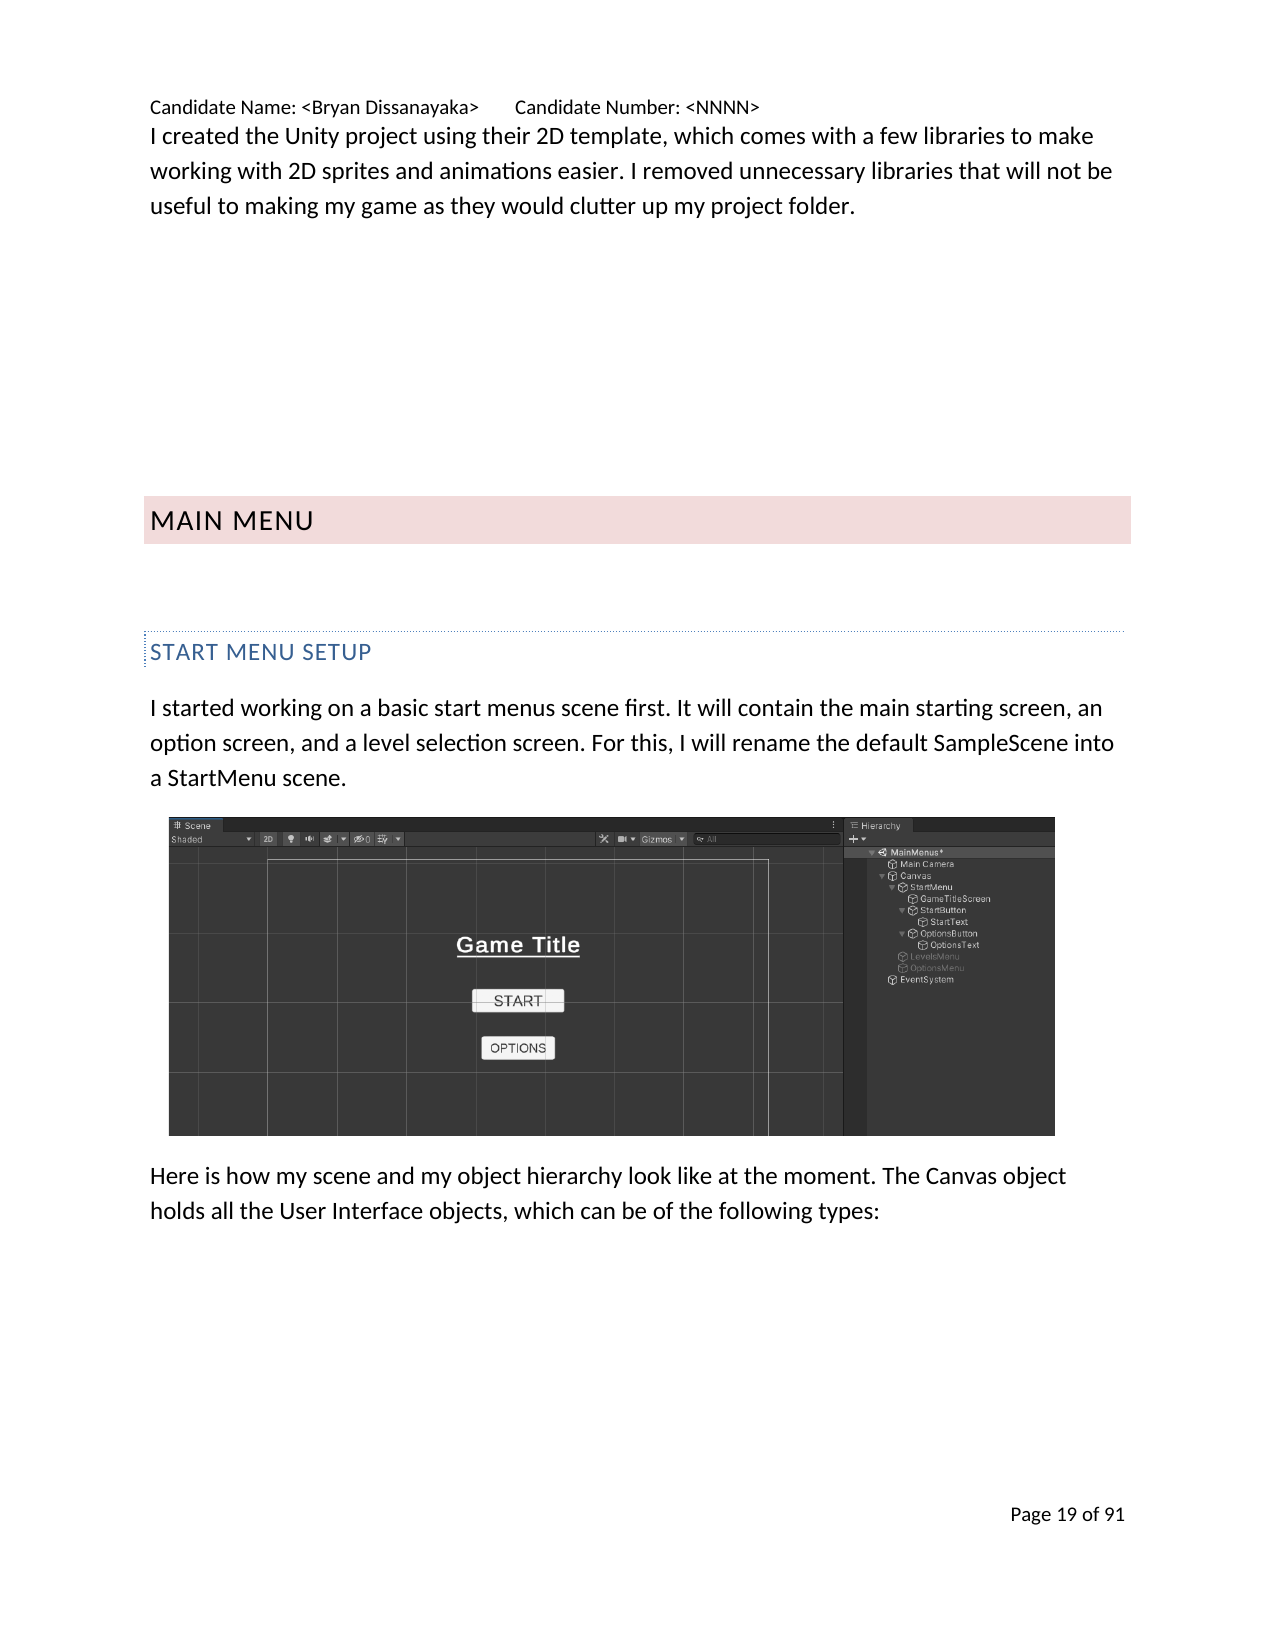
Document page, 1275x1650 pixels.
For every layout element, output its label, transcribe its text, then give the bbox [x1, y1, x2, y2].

text I created the Unity project using their 2D template, which comes with a few libraries to make working with 2D sprites and animations easier. I removed unnecessary libraries that will not be useful to making my game as they would clutter up my project folder. [150, 120, 1125, 221]
subtitle MAIN MENU [150, 502, 1125, 538]
text I started working on a basic start menus scene first. It will contain the main starting screen, an option screen, and a level selection screen. For this, I will rename the default SampleScene into a StartMenu scene. [150, 692, 1125, 793]
subtitle Start menu setup [144, 631, 1125, 667]
text Here is how my scene and my object hierarchy look like at the moment. The Canvas object holds all the User Interface objects, which can be of the following types: [150, 1160, 1125, 1226]
